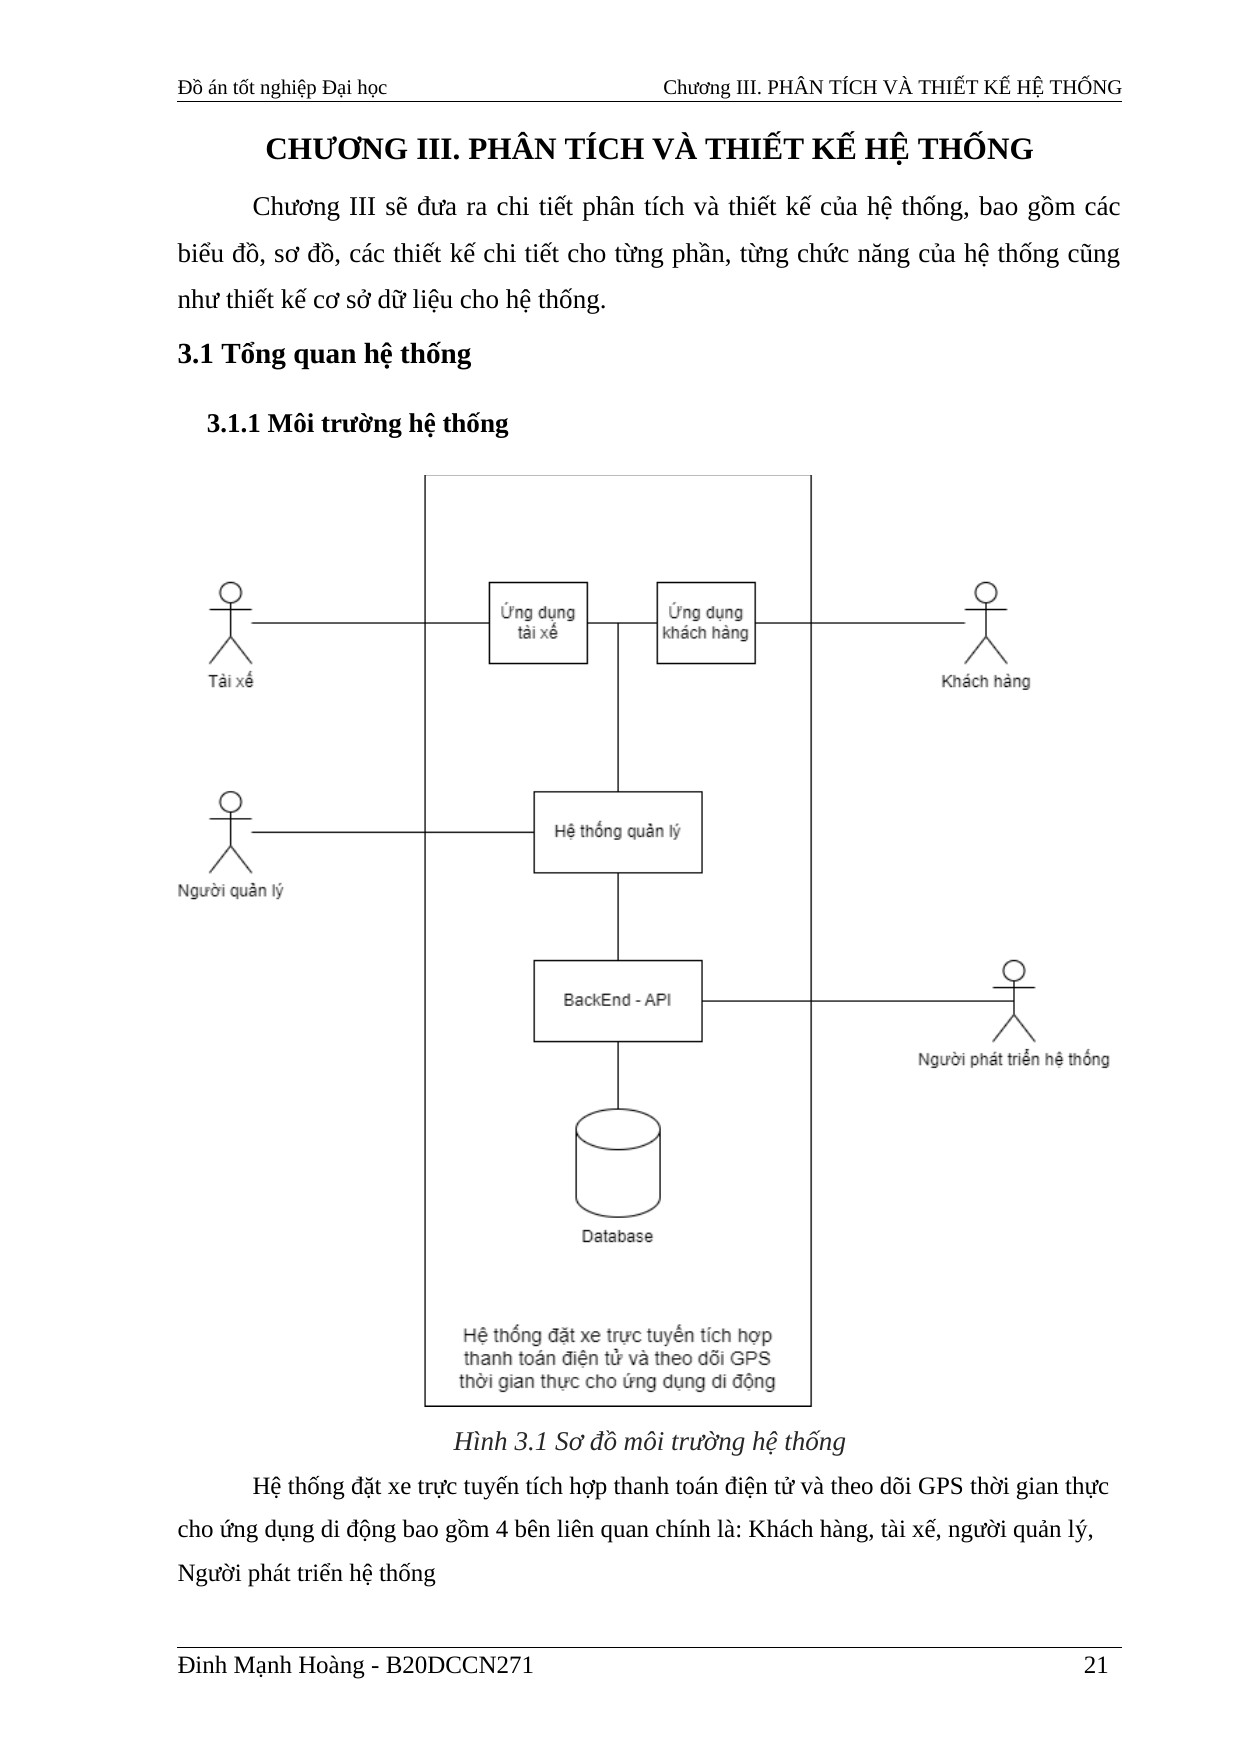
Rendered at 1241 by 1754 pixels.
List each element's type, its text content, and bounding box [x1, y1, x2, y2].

subtitle CHƯƠNG III. PHÂN TÍCH VÀ THIẾT KẾ HỆ THỐNG [177, 130, 1122, 166]
text Hệ thống đặt xe trực tuyến tích hợp thanh toán điện tử và theo dõi GPS thời gian thực cho ứng dụng di động bao gồm 4 bên liên quan chính là: Khách hàng, tài xế, người quản lý, Người phát triển hệ thống [177, 1471, 1122, 1586]
subtitle Hình 3.1 Sơ đồ môi trường hệ thống [177, 1425, 1122, 1456]
subtitle 3.1 Tổng quan hệ thống [177, 336, 1122, 370]
picture [177, 475, 1110, 1407]
subtitle 3.1.1 Môi trường hệ thống [207, 407, 1122, 439]
text Chương III sẽ đưa ra chi tiết phân tích và thiết kế của hệ thống, bao gồm các biểu đồ, sơ đồ, các thiết kế chi tiết cho từng phần, từng chức năng của hệ thống cũng như thiết kế cơ sở dữ liệu cho hệ thống. [177, 190, 1122, 314]
